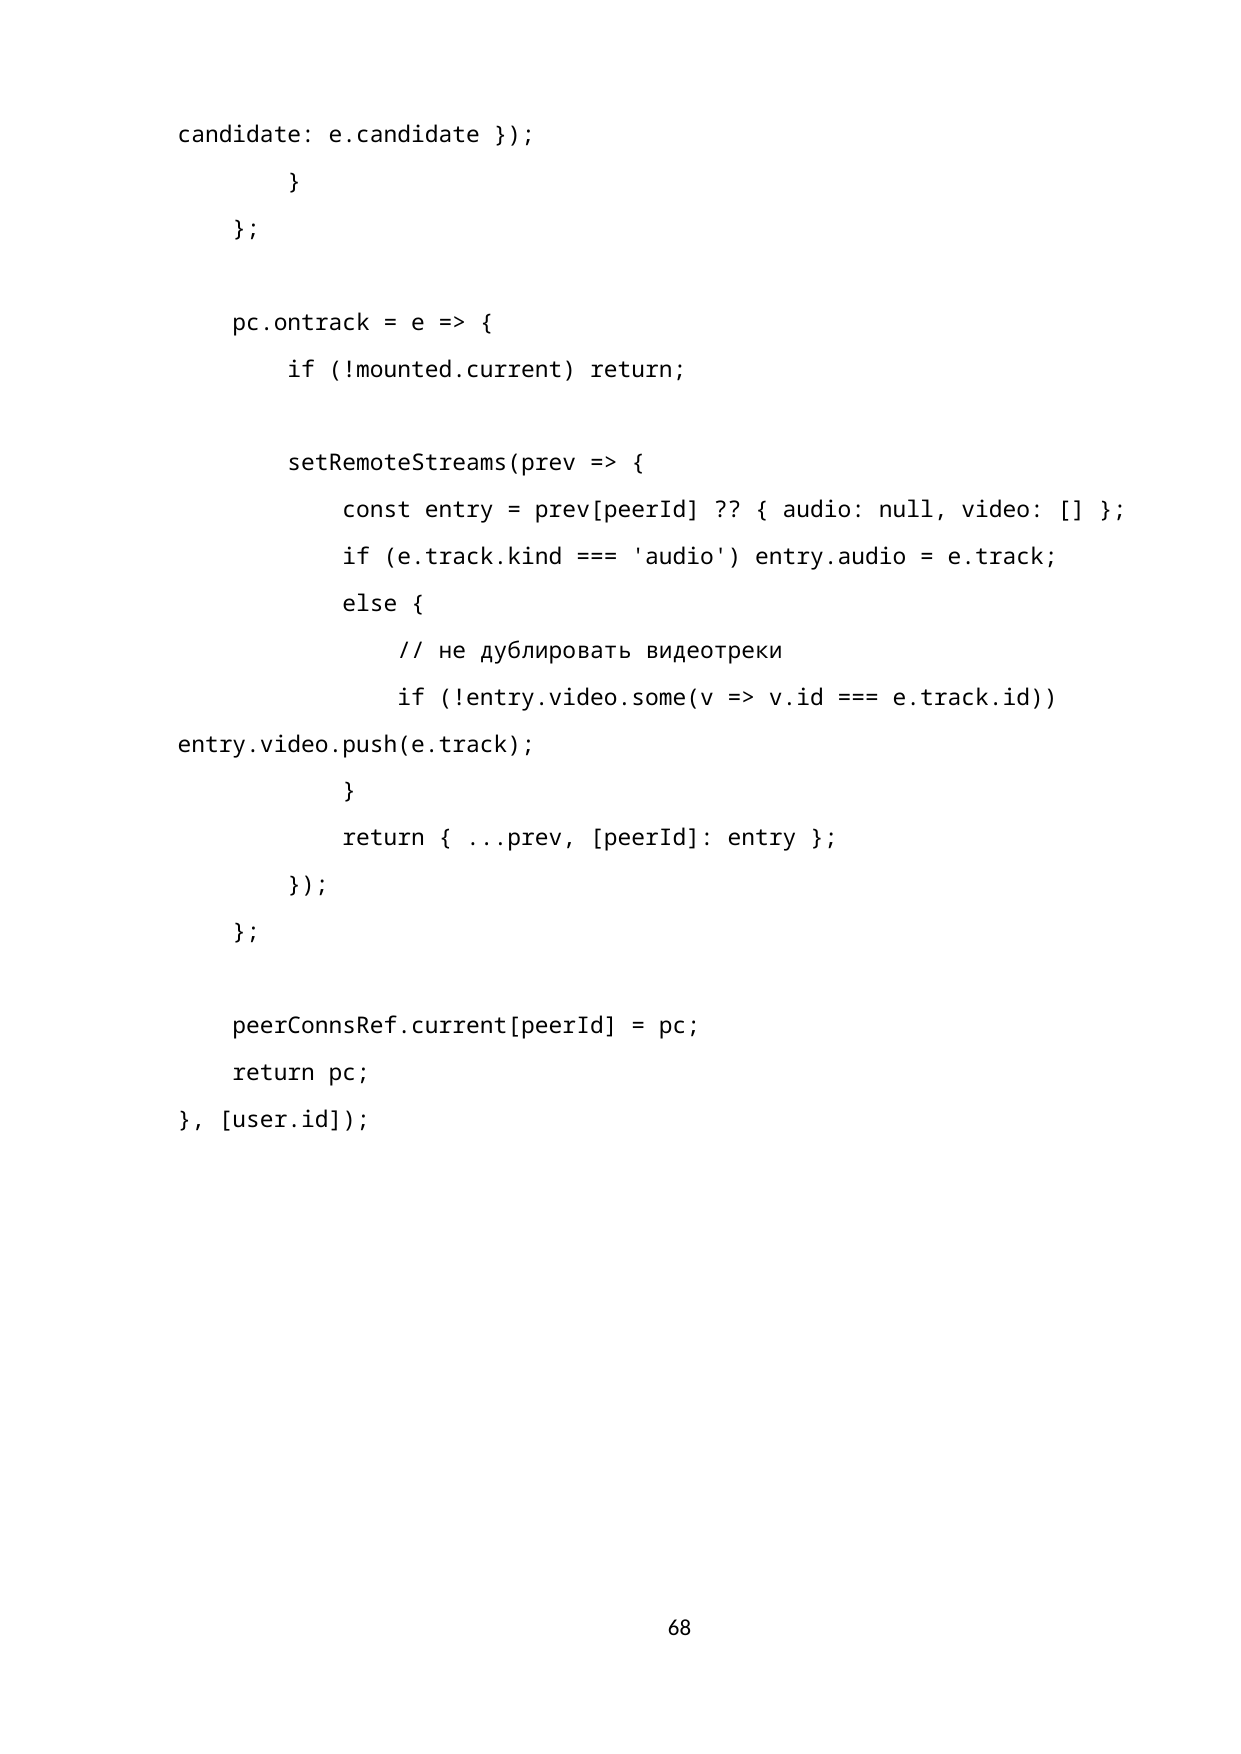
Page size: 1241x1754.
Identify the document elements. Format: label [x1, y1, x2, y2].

text [177, 118, 1181, 1134]
